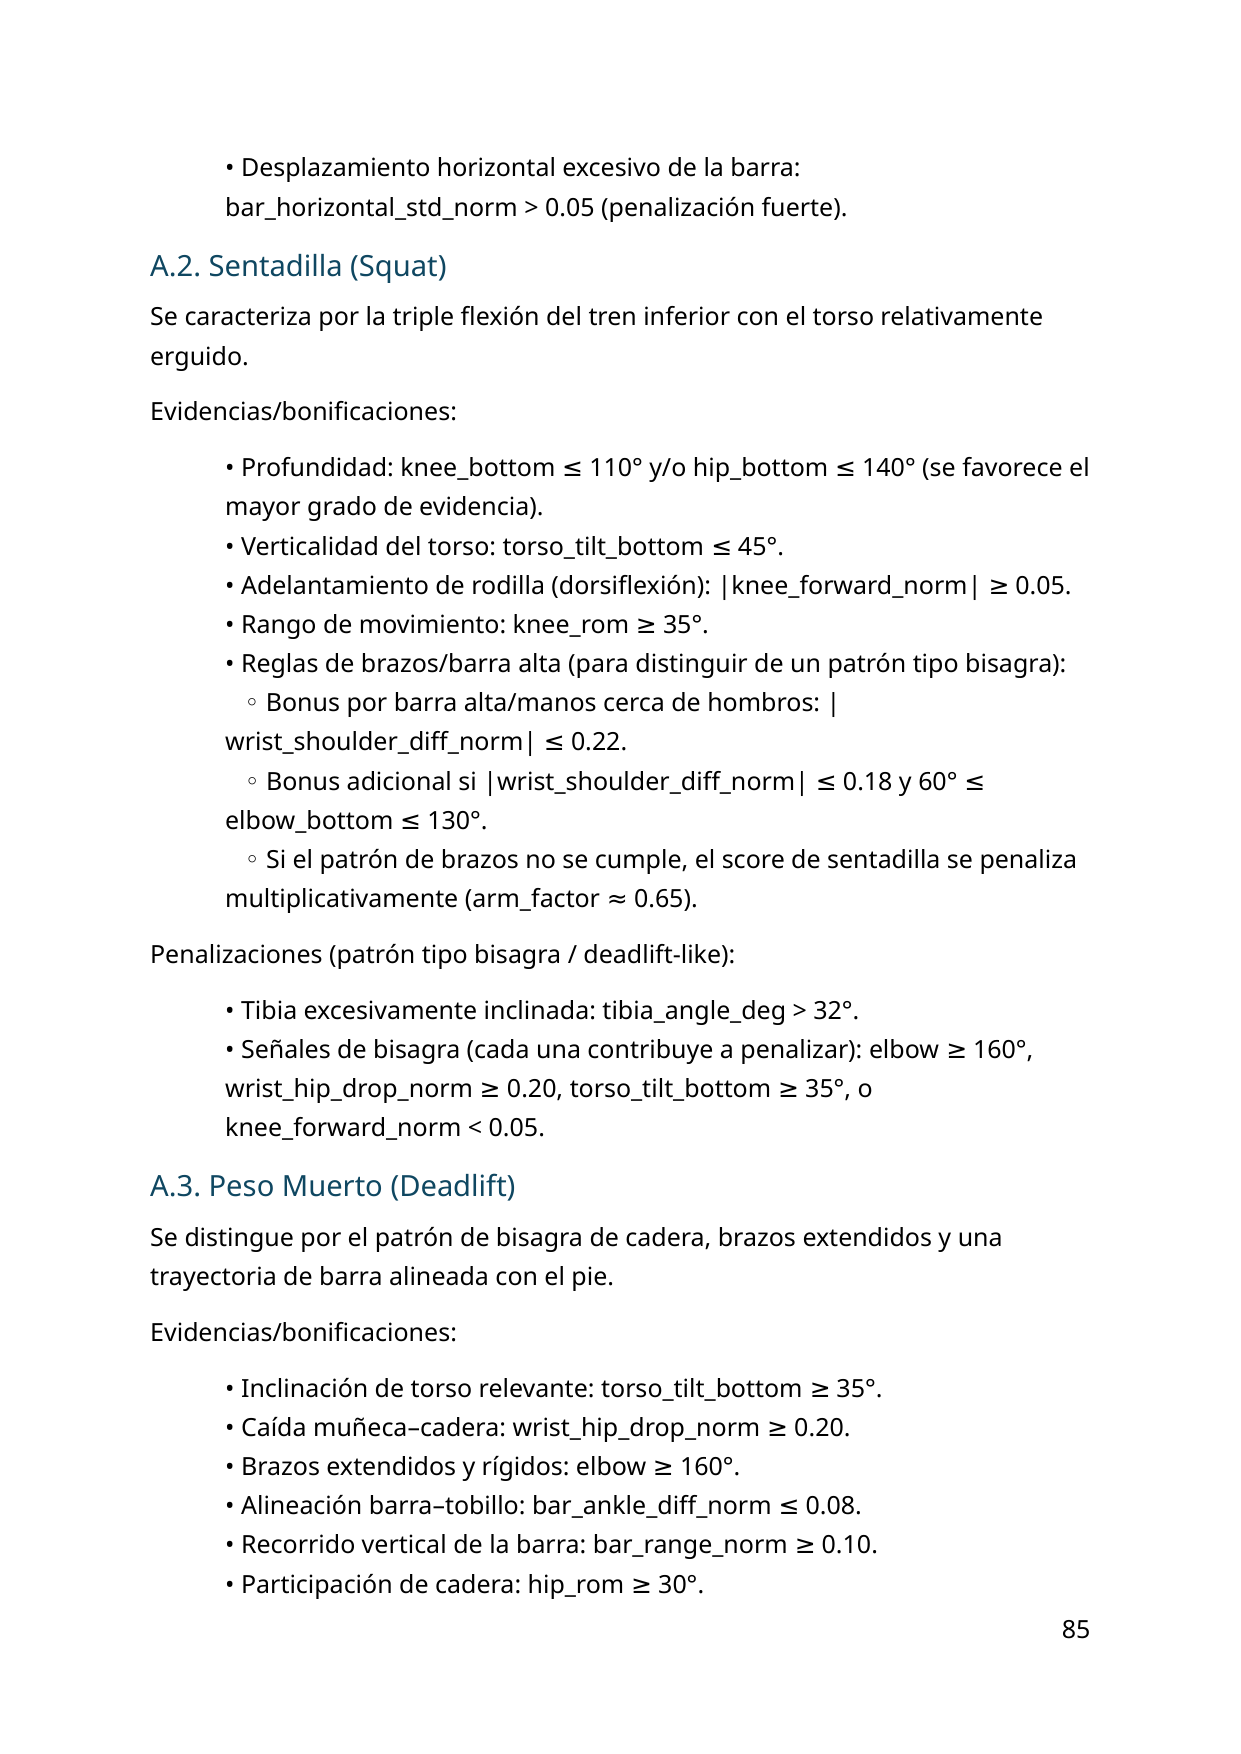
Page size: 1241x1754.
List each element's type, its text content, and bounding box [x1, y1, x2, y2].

text Evidencias/bonificaciones: [150, 1314, 1090, 1349]
list • Adelantamiento de rodilla (dorsiflexión): |knee_forward_norm| ≥ 0.05. [225, 567, 1090, 601]
list • Participación de cadera: hip_rom ≥ 30°. [225, 1566, 1090, 1600]
text Penalizaciones (patrón tipo bisagra / deadlift-like): [150, 936, 1090, 971]
list ◦ Si el patrón de brazos no se cumple, el score de sentadilla se penaliza multiplicativamente (arm_factor ≈ 0.65). [225, 841, 1090, 915]
list • Alineación barra–tobillo: bar_ankle_diff_norm ≤ 0.08. [225, 1488, 1090, 1522]
list • Tibia excesivamente inclinada: tibia_angle_deg > 32°. [225, 992, 1090, 1026]
text Se caracteriza por la triple flexión del tren inferior con el torso relativamente erguido. [150, 299, 1090, 372]
list • Profundidad: knee_bottom ≤ 110° y/o hip_bottom ≤ 140° (se favorece el mayor grado de evidencia). [225, 450, 1090, 523]
list ◦ Bonus por barra alta/manos cerca de hombros: |wrist_shoulder_diff_norm| ≤ 0.22. [225, 685, 1090, 758]
list • Inclinación de torso relevante: torso_tilt_bottom ≥ 35°. [225, 1370, 1090, 1404]
list • Desplazamiento horizontal excesivo de la barra: bar_horizontal_std_norm > 0.05 (penalización fuerte). [225, 150, 1090, 223]
list • Reglas de brazos/barra alta (para distinguir de un patrón tipo bisagra): [225, 646, 1090, 680]
list • Caída muñeca–cadera: wrist_hip_drop_norm ≥ 0.20. [225, 1409, 1090, 1444]
subtitle A.3. Peso Muerto (Deadlift) [150, 1166, 1090, 1205]
list • Verticalidad del torso: torso_tilt_bottom ≤ 45°. [225, 528, 1090, 562]
text Evidencias/bonificaciones: [150, 394, 1090, 428]
list ◦ Bonus adicional si |wrist_shoulder_diff_norm| ≤ 0.18 y 60° ≤ elbow_bottom ≤ 130°. [225, 763, 1090, 836]
list • Recorrido vertical de la barra: bar_range_norm ≥ 0.10. [225, 1527, 1090, 1561]
list • Señales de bisagra (cada una contribuye a penalizar): elbow ≥ 160°, wrist_hip_drop_norm ≥ 0.20, torso_tilt_bottom ≥ 35°, o knee_forward_norm < 0.05. [225, 1031, 1090, 1144]
subtitle A.2. Sentadilla (Squat) [150, 245, 1090, 285]
list • Brazos extendidos y rígidos: elbow ≥ 160°. [225, 1449, 1090, 1483]
list • Rango de movimiento: knee_rom ≥ 35°. [225, 606, 1090, 641]
text Se distingue por el patrón de bisagra de cadera, brazos extendidos y una trayectoria de barra alineada con el pie. [150, 1219, 1090, 1293]
